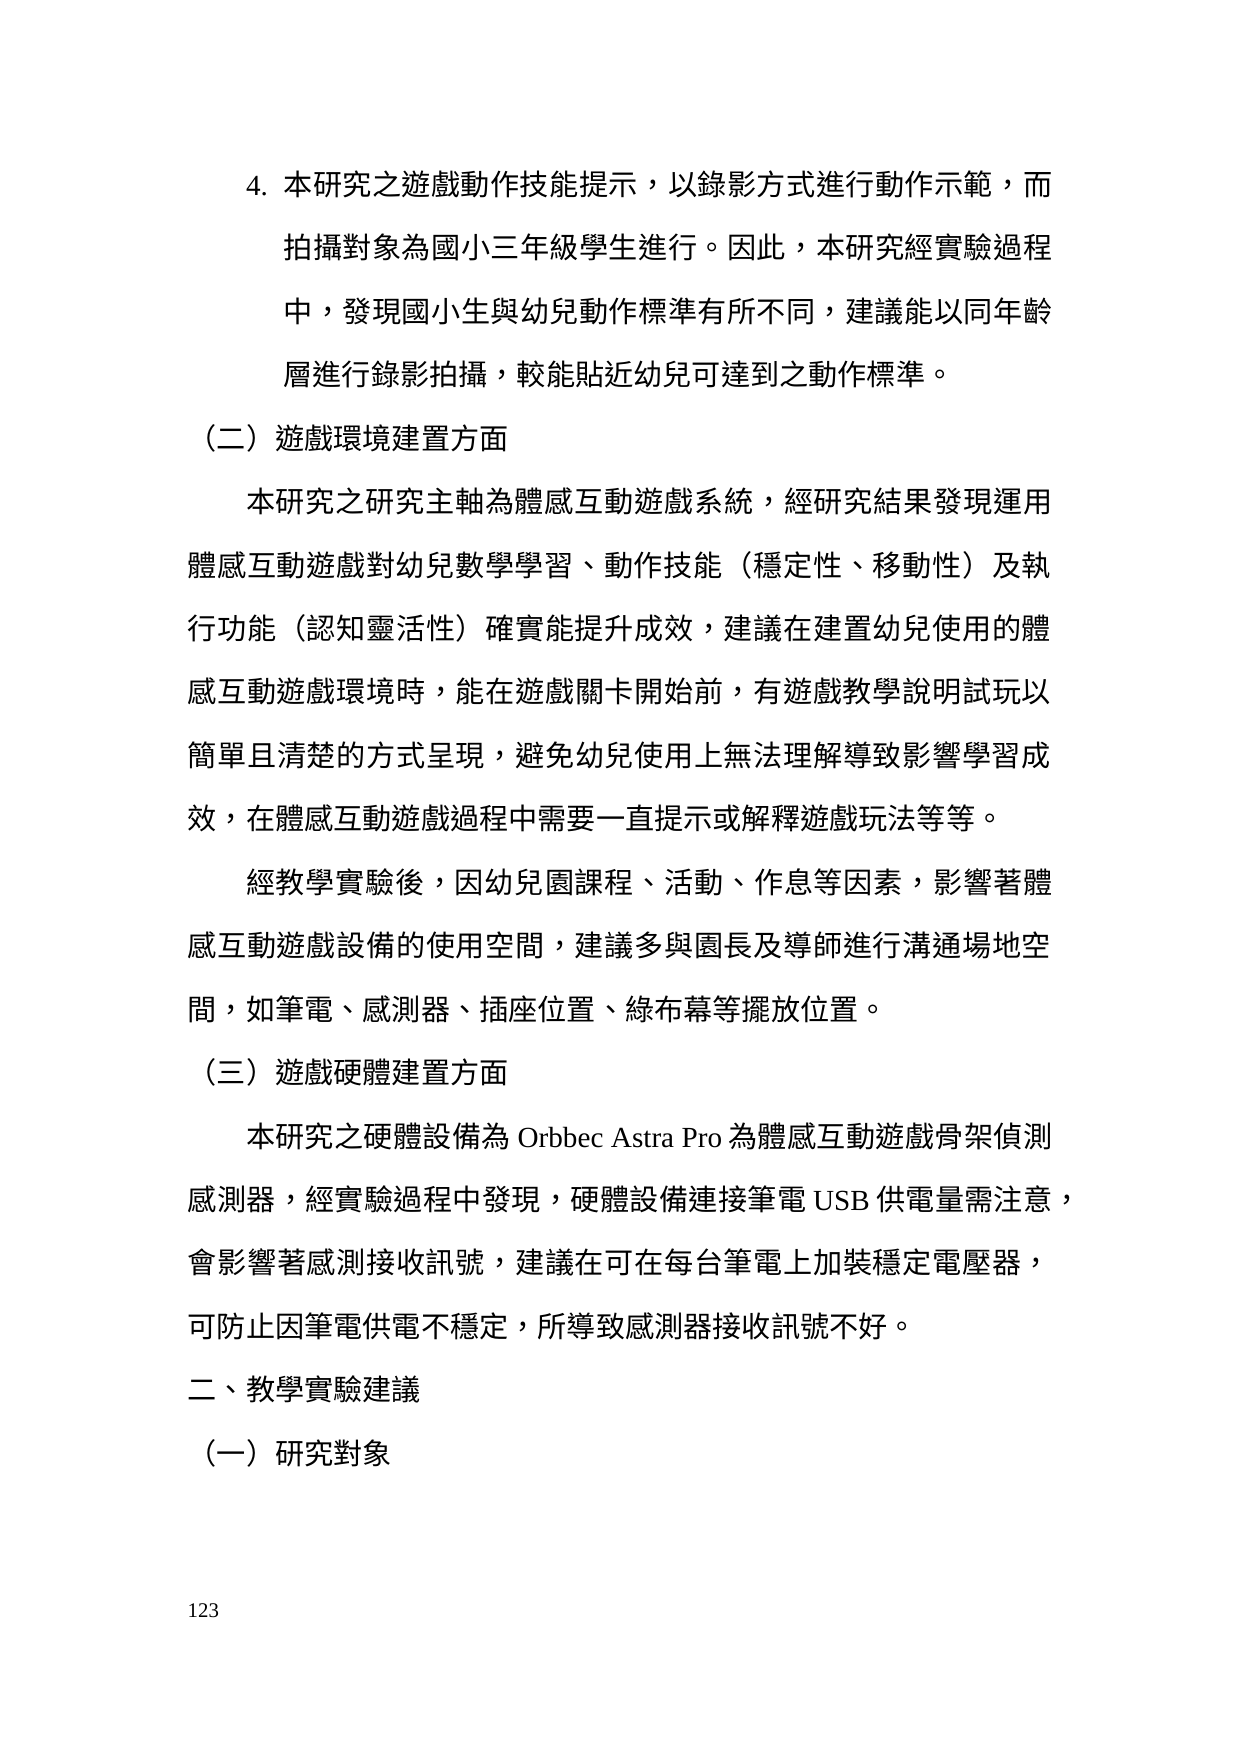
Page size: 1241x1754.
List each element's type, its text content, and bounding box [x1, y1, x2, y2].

text （三）遊戲硬體建置方面 [187, 1050, 1053, 1092]
text （一）研究對象 [187, 1430, 1053, 1473]
text 本研究之硬體設備為Orbbec Astra Pro為體感互動遊戲骨架偵測感測器，經實驗過程中發現，硬體設備連接筆電USB供電量需注意，會影響著感測接收訊號，建議在可在每台筆電上加裝穩定電壓器，可防止因筆電供電不穩定，所導致感測器接收訊號不好。 [187, 1113, 1053, 1346]
list 本研究之遊戲動作技能提示，以錄影方式進行動作示範，而拍攝對象為國小三年級學生進行。因此，本研究經實驗過程中，發現國小生與幼兒動作標準有所不同，建議能以同年齡層進行錄影拍攝，較能貼近幼兒可達到之動作標準。 [246, 162, 1053, 394]
text （二）遊戲環境建置方面 [187, 415, 1053, 458]
text 本研究之研究主軸為體感互動遊戲系統，經研究結果發現運用體感互動遊戲對幼兒數學學習、動作技能（穩定性、移動性）及執行功能（認知靈活性）確實能提升成效，建議在建置幼兒使用的體感互動遊戲環境時，能在遊戲關卡開始前，有遊戲教學說明試玩以簡單且清楚的方式呈現，避免幼兒使用上無法理解導致影響學習成效，在體感互動遊戲過程中需要一直提示或解釋遊戲玩法等等。 [187, 479, 1053, 838]
text 二、教學實驗建議 [187, 1367, 1053, 1409]
text 經教學實驗後，因幼兒園課程、活動、作息等因素，影響著體感互動遊戲設備的使用空間，建議多與園長及導師進行溝通場地空間，如筆電、感測器、插座位置、綠布幕等擺放位置。 [187, 859, 1053, 1028]
